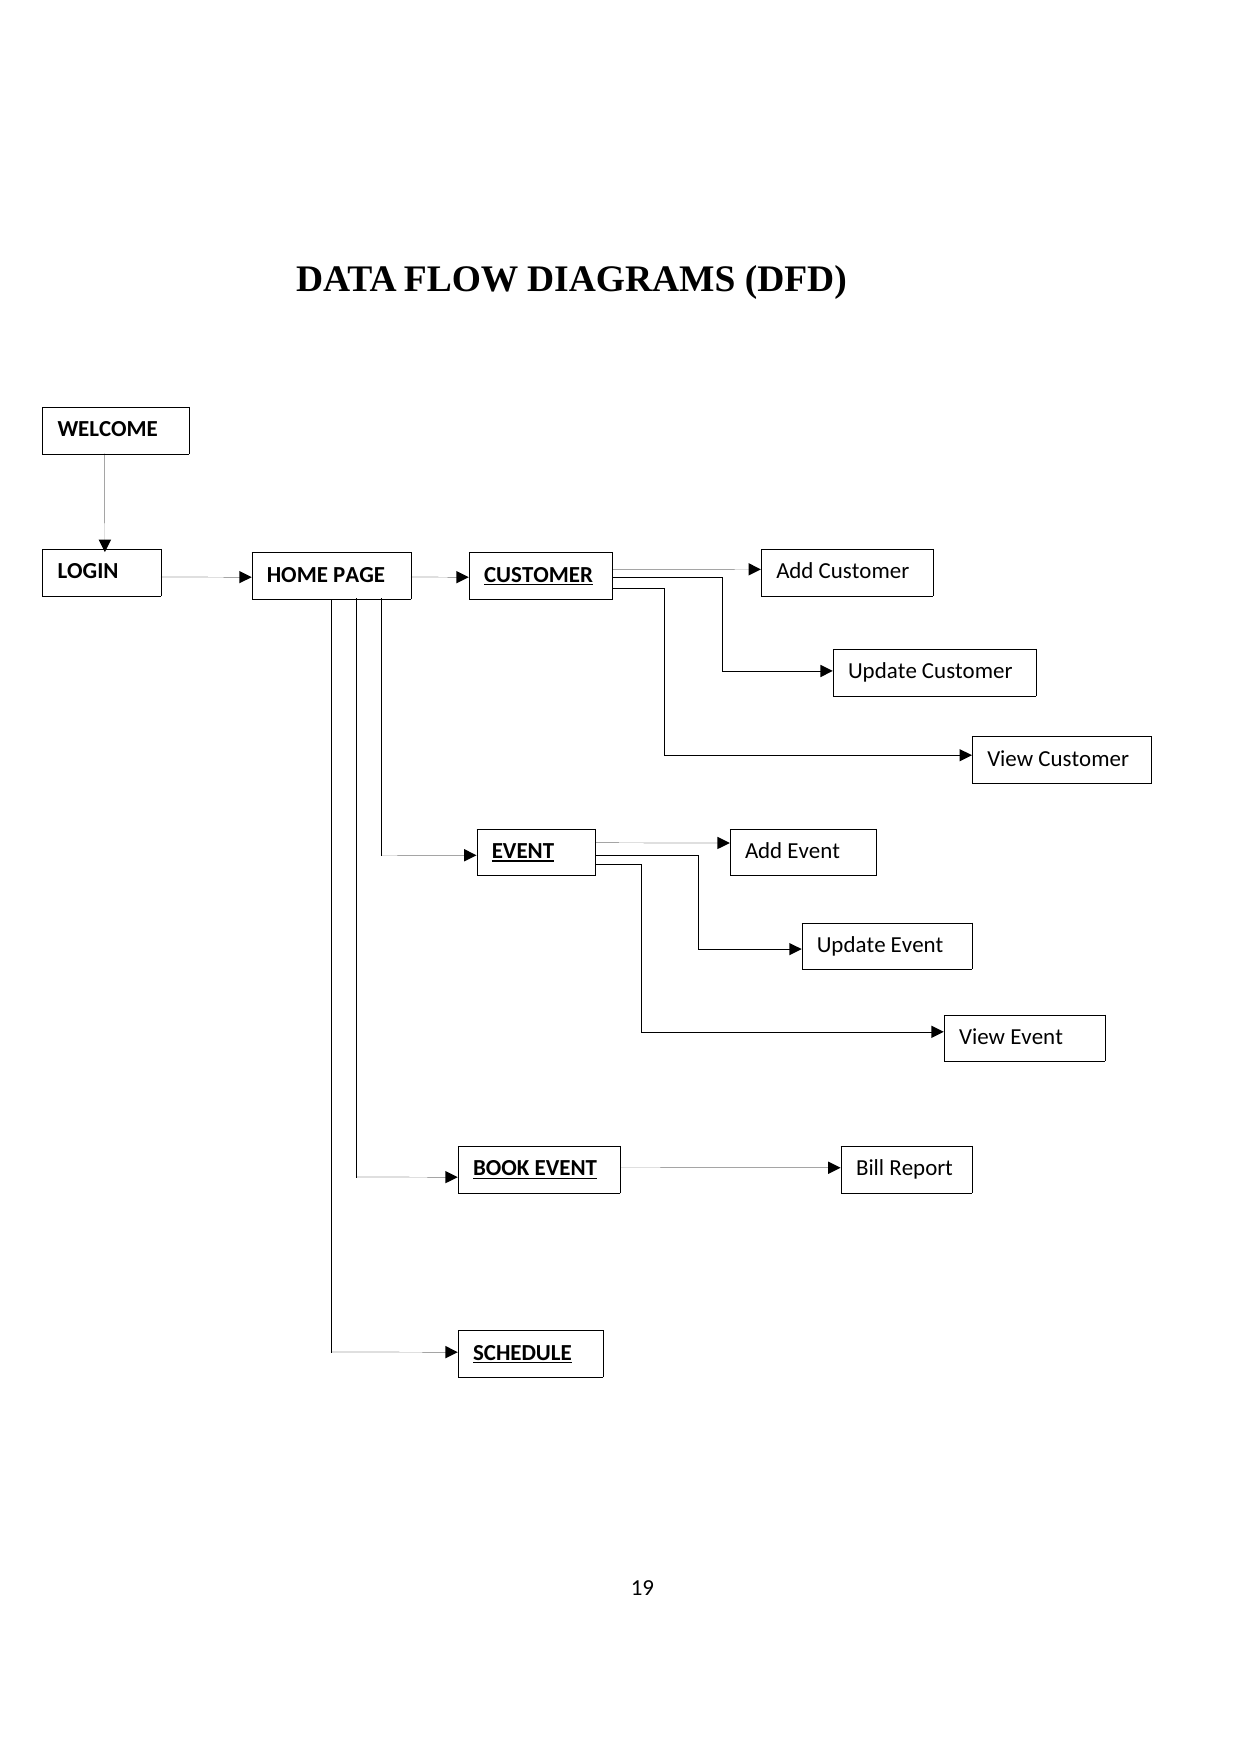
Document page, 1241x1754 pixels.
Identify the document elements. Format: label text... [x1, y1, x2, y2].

subtitle DATA FLOW DIAGRAMS (DFD) [150, 256, 1134, 299]
